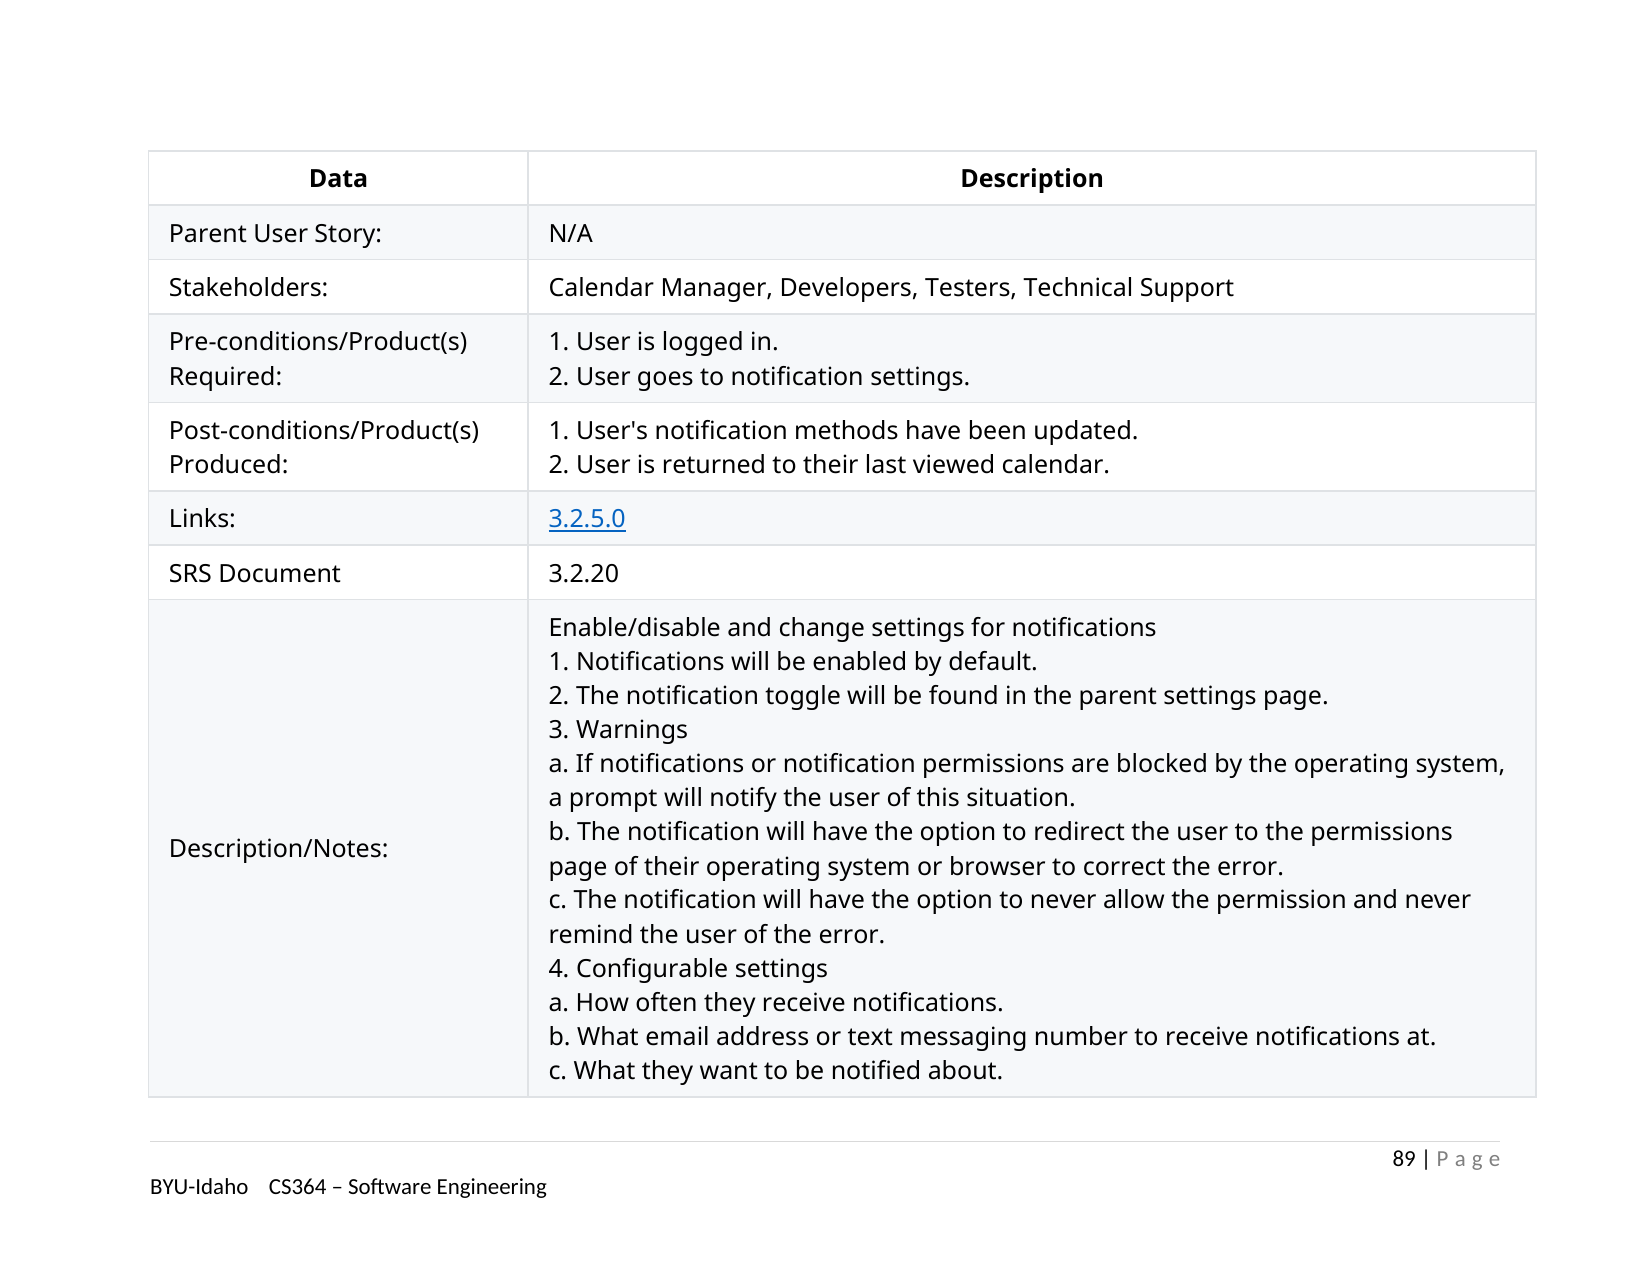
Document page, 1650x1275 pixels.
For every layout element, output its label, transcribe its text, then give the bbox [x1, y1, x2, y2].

table_header Data [149, 152, 527, 204]
table_cell SRS Document [149, 546, 527, 599]
table_cell 3.2.20 [529, 546, 1535, 599]
table_cell Description/Notes: [149, 600, 527, 1096]
table_cell Enable/disable and change settings for notifications 1. Notifications will be enabled by default. 2. The notification toggle will be found in the parent settings page. 3. Warnings a. If notifications or notification permissions are blocked by the operating system, a prompt will notify the user of this situation. b. The notification will have the option to redirect the user to the permissions page of their operating system or browser to correct the error. c. The notification will have the option to never allow the permission and never remind the user of the error. 4. Configurable settings a. How often they receive notifications. b. What email address or text messaging number to receive notifications at. c. What they want to be notified about. [529, 600, 1535, 1096]
table_cell 3.2.5.0 [529, 492, 1535, 544]
table_cell Calendar Manager, Developers, Testers, Technical Support [529, 260, 1535, 313]
table_cell 1. User's notification methods have been updated. 2. User is returned to their last viewed calendar. [529, 403, 1535, 490]
table_cell Post-conditions/Product(s) Produced: [149, 403, 527, 490]
table_header Description [529, 152, 1535, 204]
table_cell 1. User is logged in. 2. User goes to notification settings. [529, 315, 1535, 402]
table_cell Parent User Story: [149, 206, 527, 259]
table_cell Stakeholders: [149, 260, 527, 313]
table_cell N/A [529, 206, 1535, 259]
table_cell Links: [149, 492, 527, 544]
table_cell Pre-conditions/Product(s) Required: [149, 315, 527, 402]
